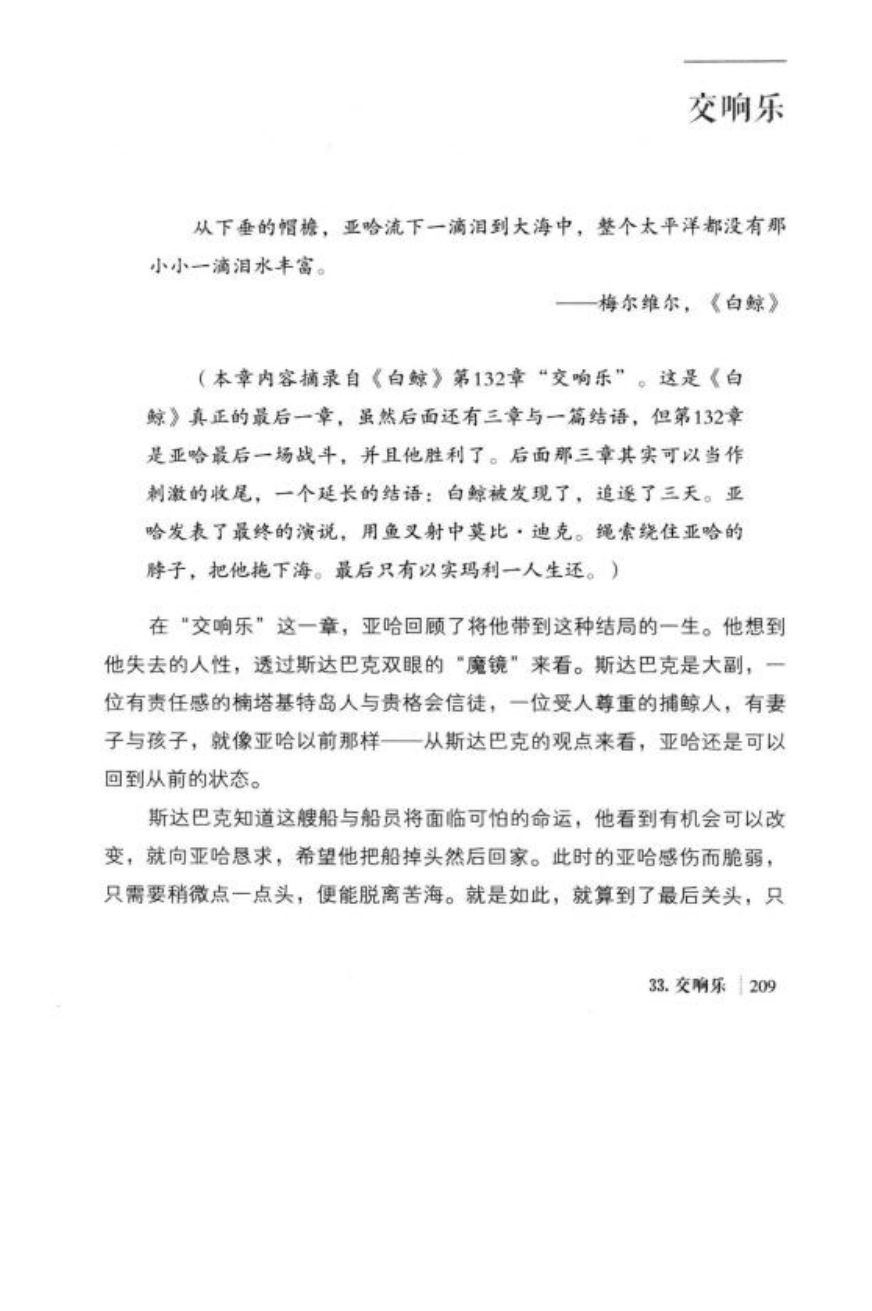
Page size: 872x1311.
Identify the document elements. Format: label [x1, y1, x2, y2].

picture [0, 6, 872, 1054]
